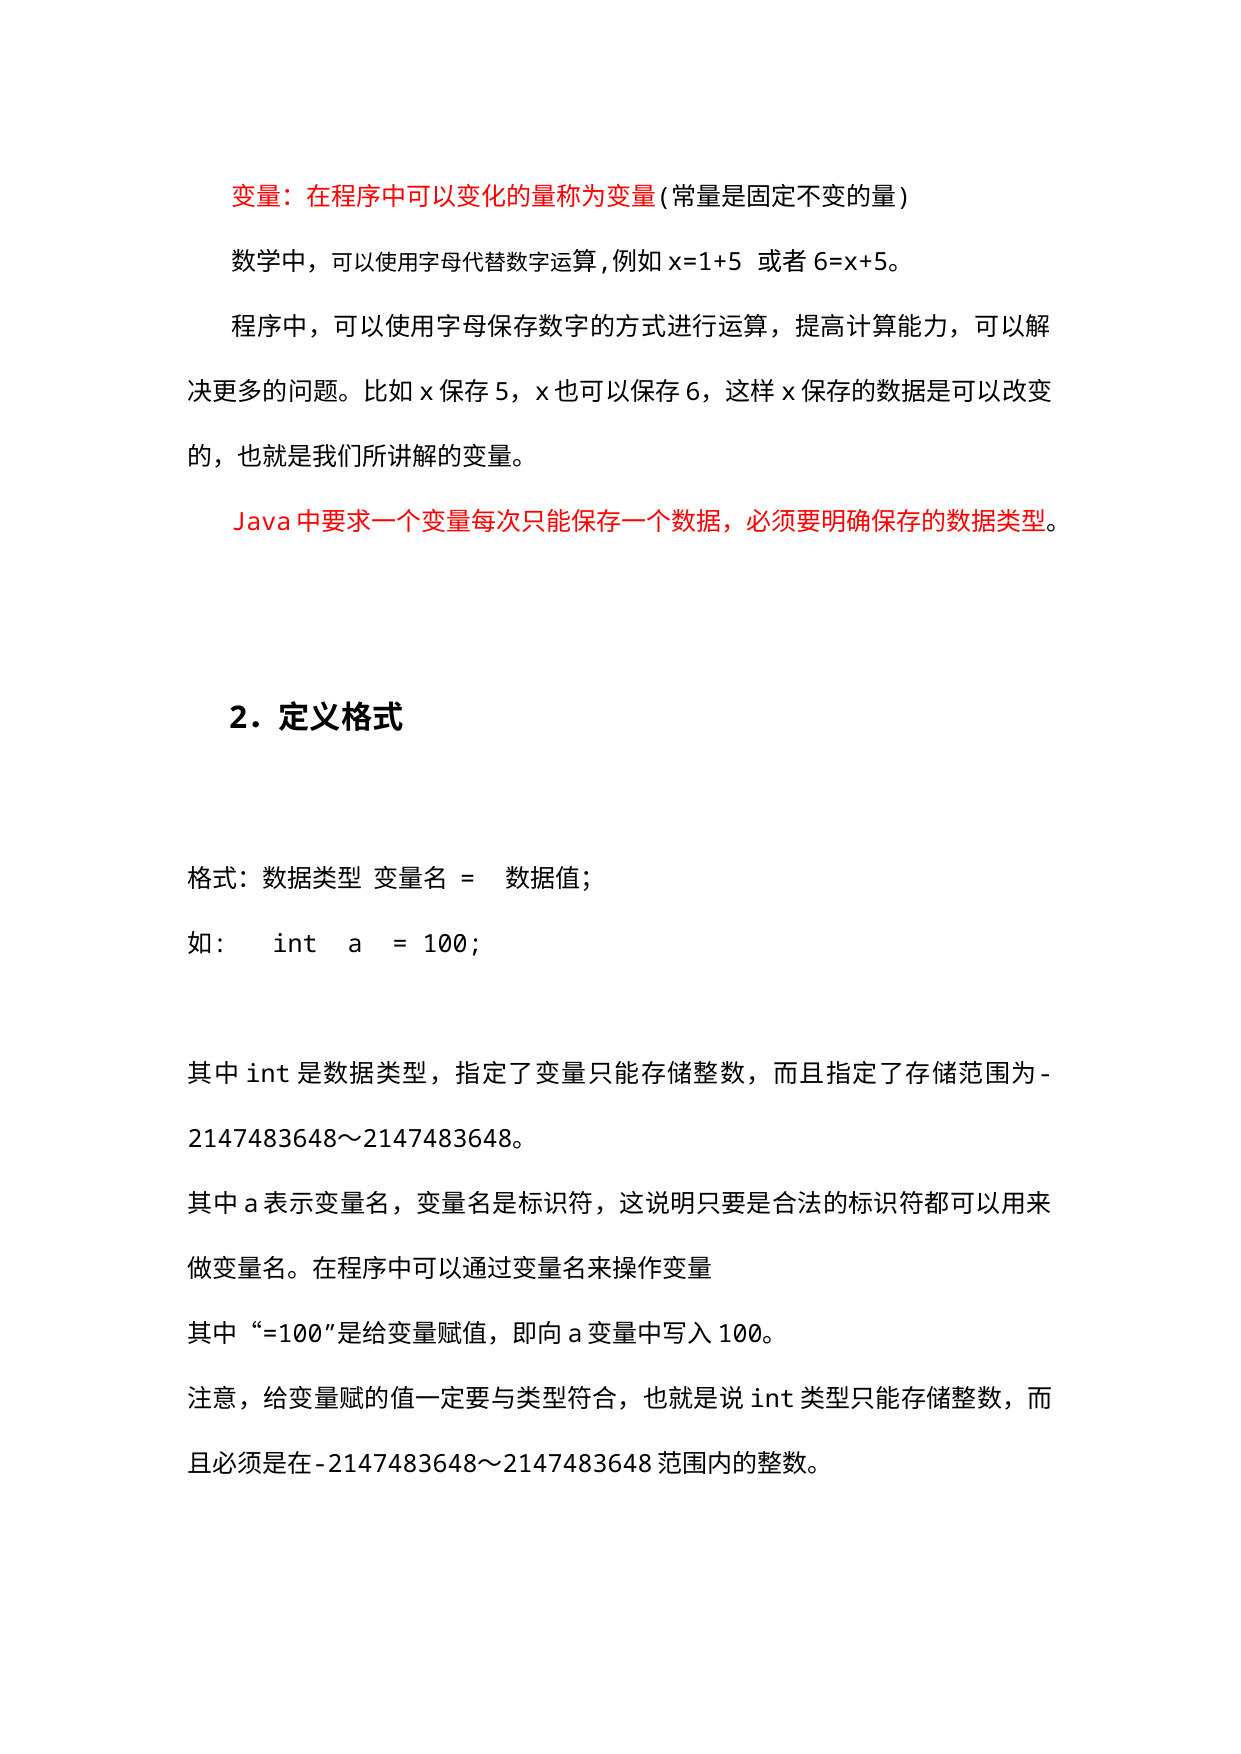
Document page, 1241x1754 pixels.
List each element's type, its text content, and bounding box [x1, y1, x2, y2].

subtitle 定义格式 [187, 682, 1053, 747]
text 程序中，可以使用字母保存数字的方式进行运算，提高计算能力，可以解决更多的问题。比如x保存5，x也可以保存6，这样x保存的数据是可以改变的，也就是我们所讲解的变量。 [187, 292, 1053, 487]
text 其中a表示变量名，变量名是标识符，这说明只要是合法的标识符都可以用来做变量名。在程序中可以通过变量名来操作变量 [187, 1169, 1053, 1299]
text 如: int a = 100; [187, 909, 1053, 974]
text Java中要求一个变量每次只能保存一个数据，必须要明确保存的数据类型。 [187, 487, 1053, 552]
text 变量：在程序中可以变化的量称为变量(常量是固定不变的量) [187, 162, 1053, 227]
text 其中int是数据类型，指定了变量只能存储整数，而且指定了存储范围为-2147483648～2147483648。 [187, 1039, 1053, 1169]
text 数学中，可以使用字母代替数字运算,例如 x=1+5 或者 6=x+5。 [187, 227, 1053, 292]
text 格式：数据类型 变量名 = 数据值； [187, 844, 1053, 909]
text 注意，给变量赋的值一定要与类型符合，也就是说int类型只能存储整数，而且必须是在-2147483648～2147483648范围内的整数。 [187, 1364, 1053, 1494]
text 其中“=100”是给变量赋值，即向a变量中写入100。 [187, 1299, 1053, 1364]
